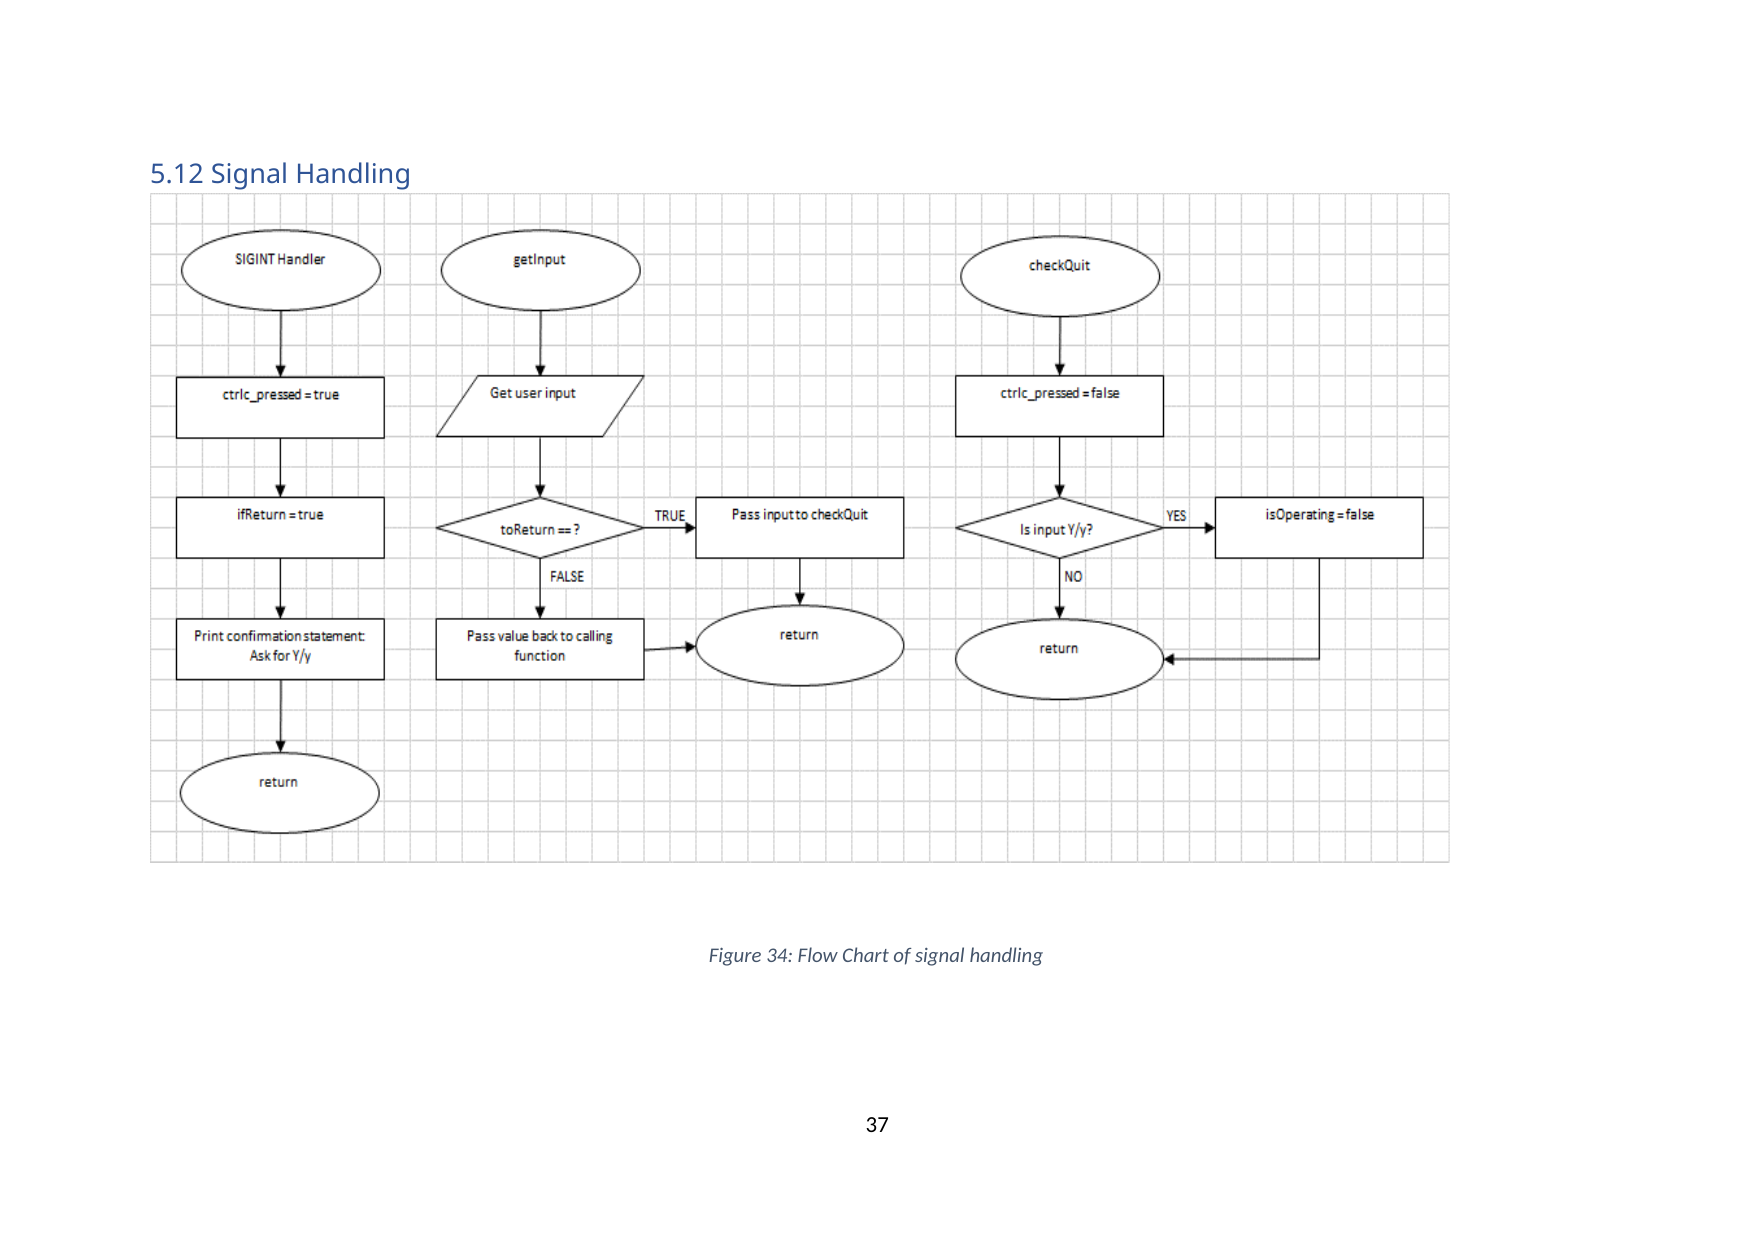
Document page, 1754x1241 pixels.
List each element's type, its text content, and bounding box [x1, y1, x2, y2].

picture [150, 193, 1450, 863]
subtitle 5.12 Signal Handling [150, 154, 1604, 191]
